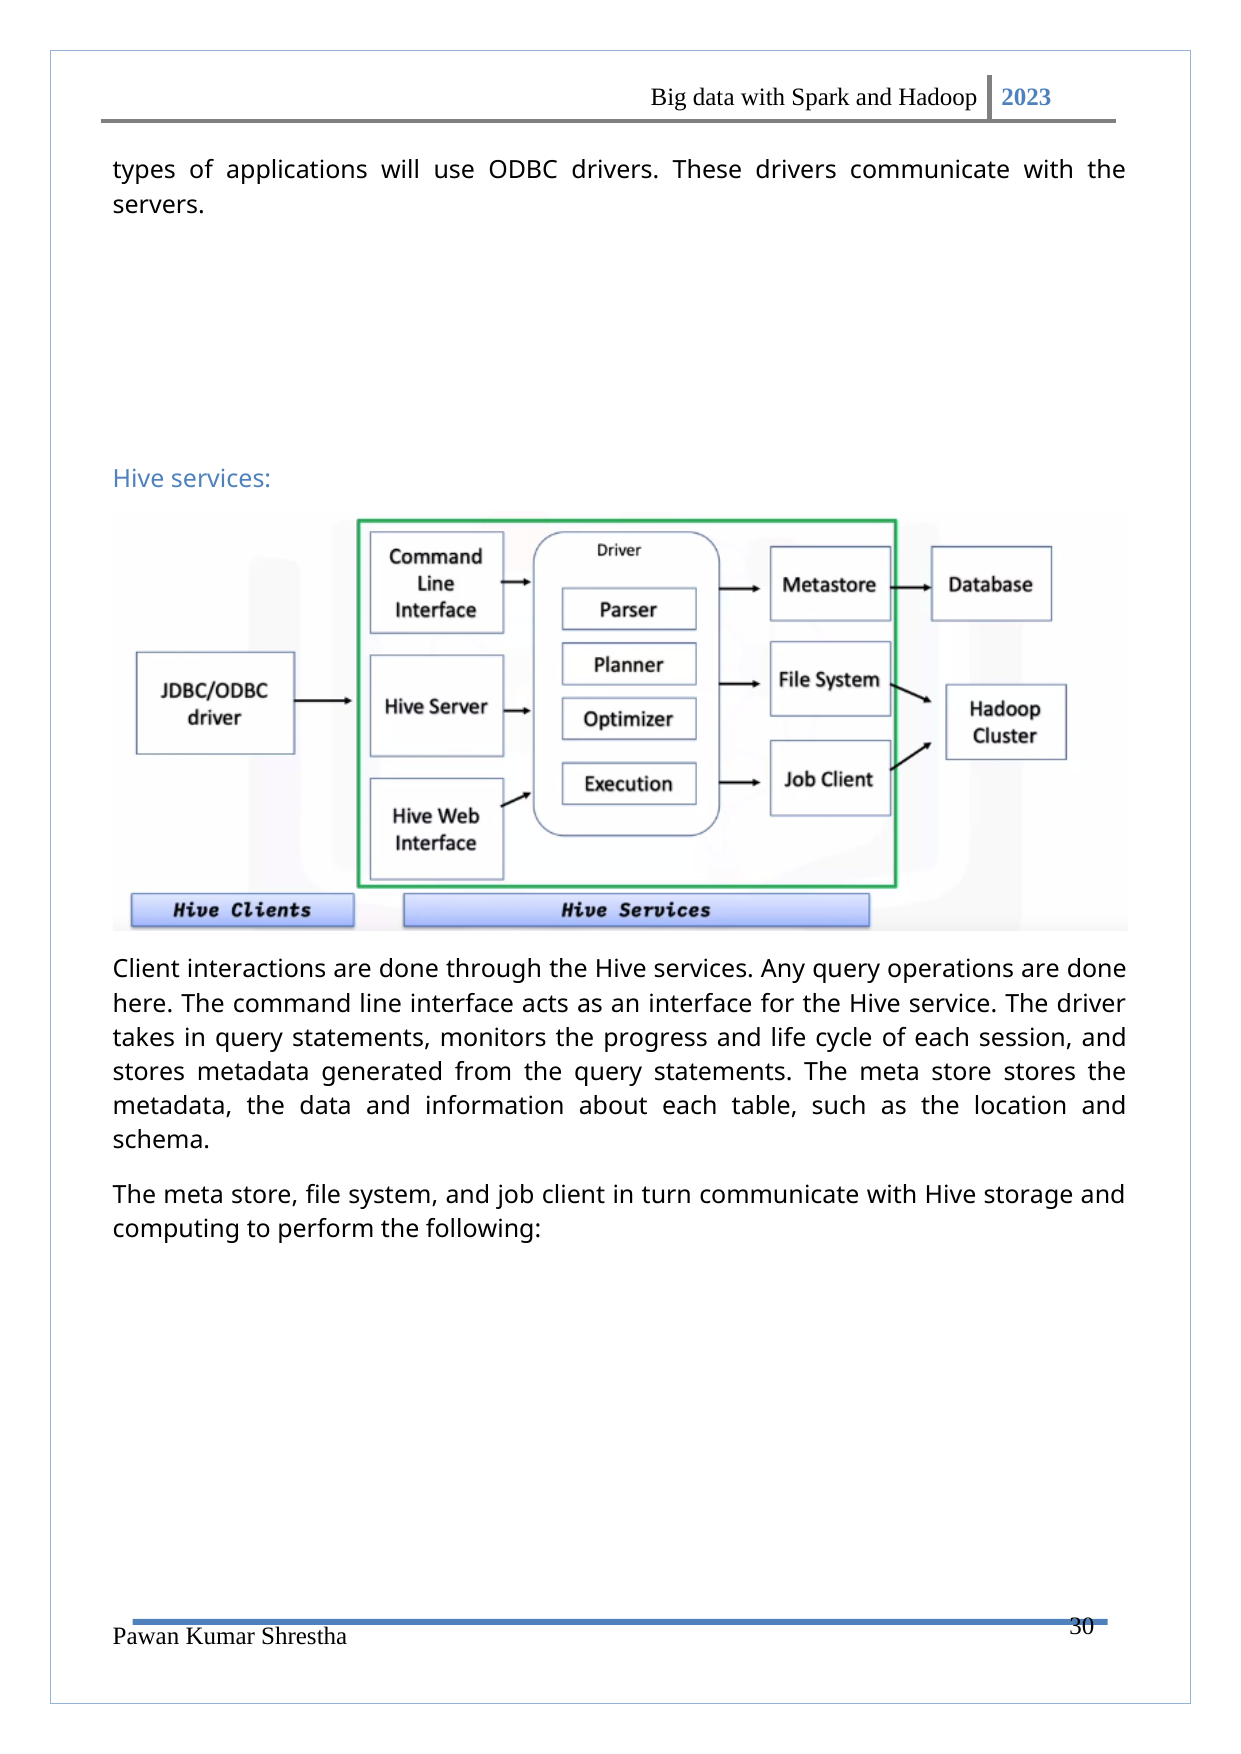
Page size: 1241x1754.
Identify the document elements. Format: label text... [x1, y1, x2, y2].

text The meta store, file system, and job client in turn communicate with Hive storage and computing to perform the following: [112, 1176, 1128, 1244]
text Client interactions are done through the Hive services. Any query operations are done here. The command line interface acts as an interface for the Hive service. The driver takes in query statements, monitors the progress and life cycle of each session, and stores metadata generated from the query statements. The meta store stores the metadata, the data and information about each table, such as the location and schema. [112, 951, 1128, 1156]
subtitle Hive services: [112, 461, 1128, 495]
picture [112, 511, 1128, 931]
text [112, 152, 1128, 220]
